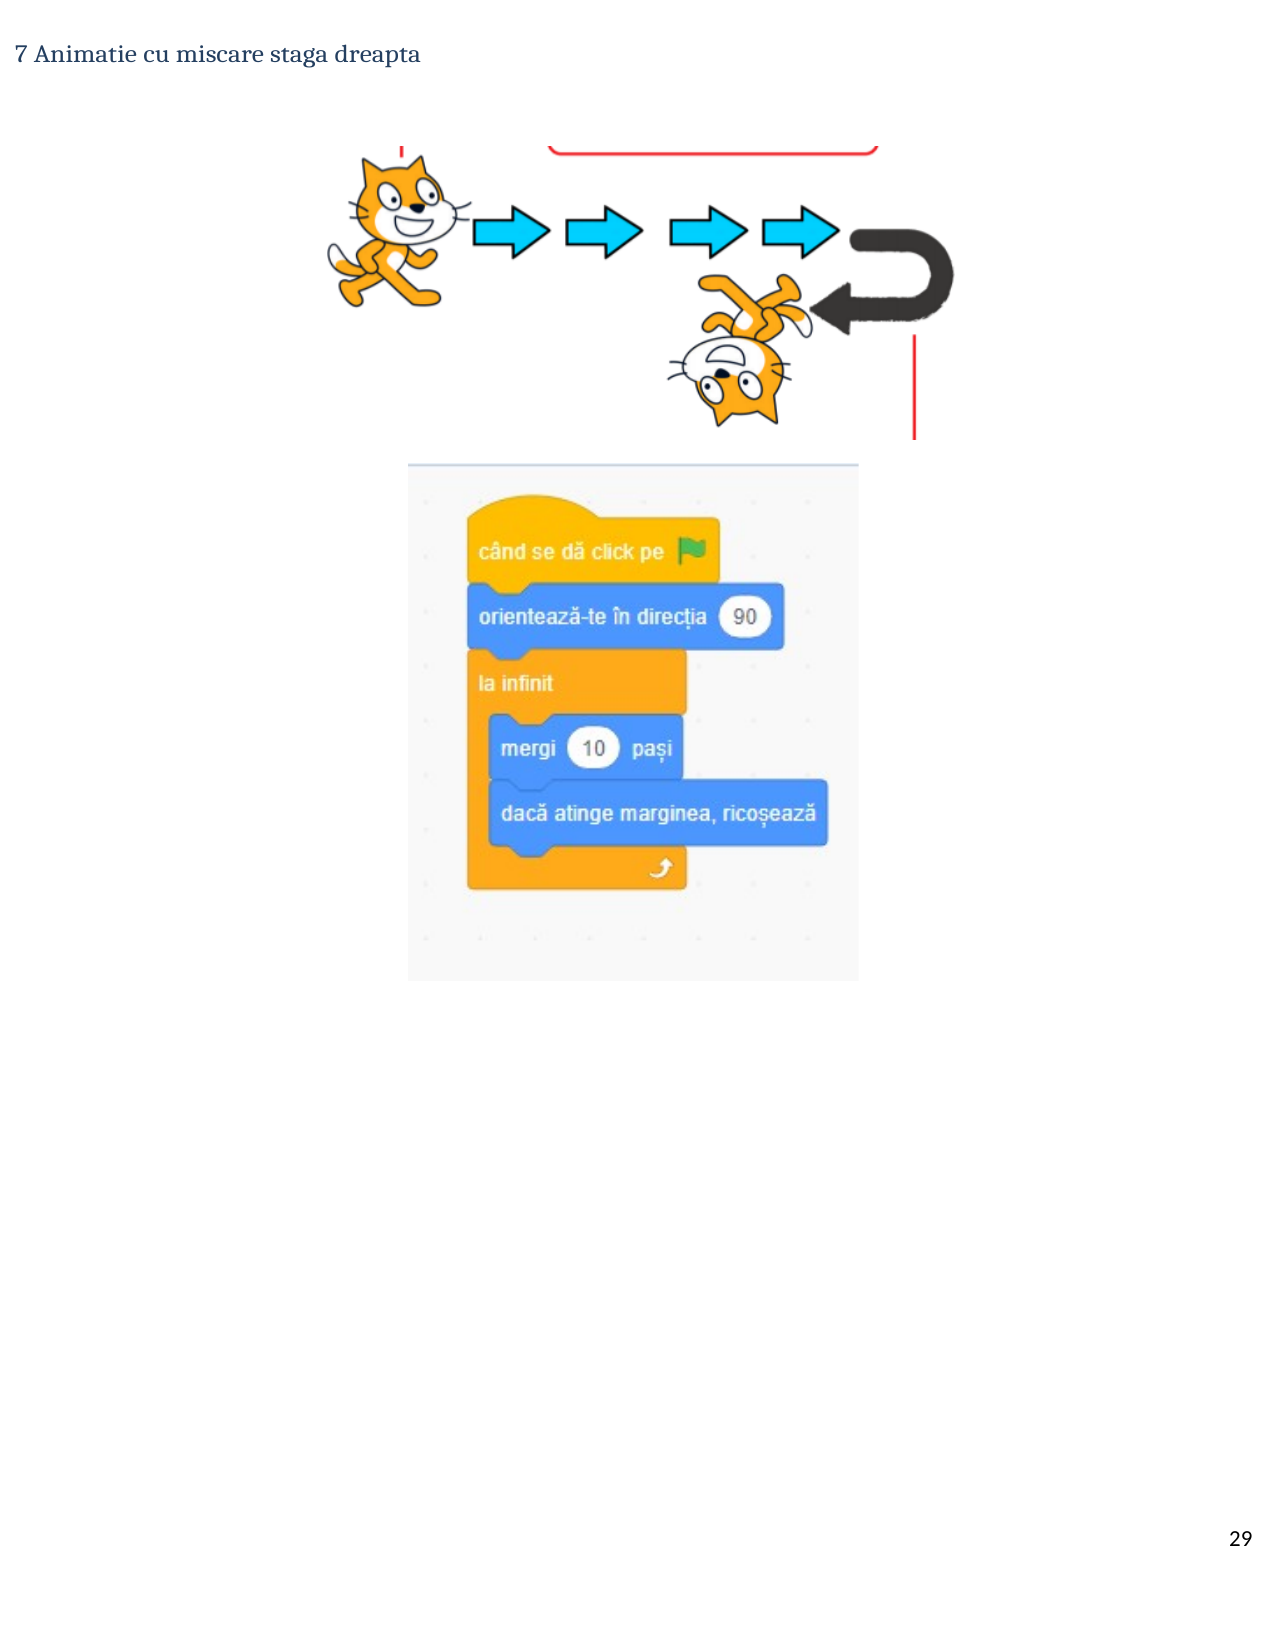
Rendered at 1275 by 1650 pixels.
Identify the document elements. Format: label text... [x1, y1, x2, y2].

subtitle 7 Animatie cu miscare staga dreapta [14, 39, 1252, 68]
picture [306, 146, 961, 440]
picture [408, 463, 859, 981]
